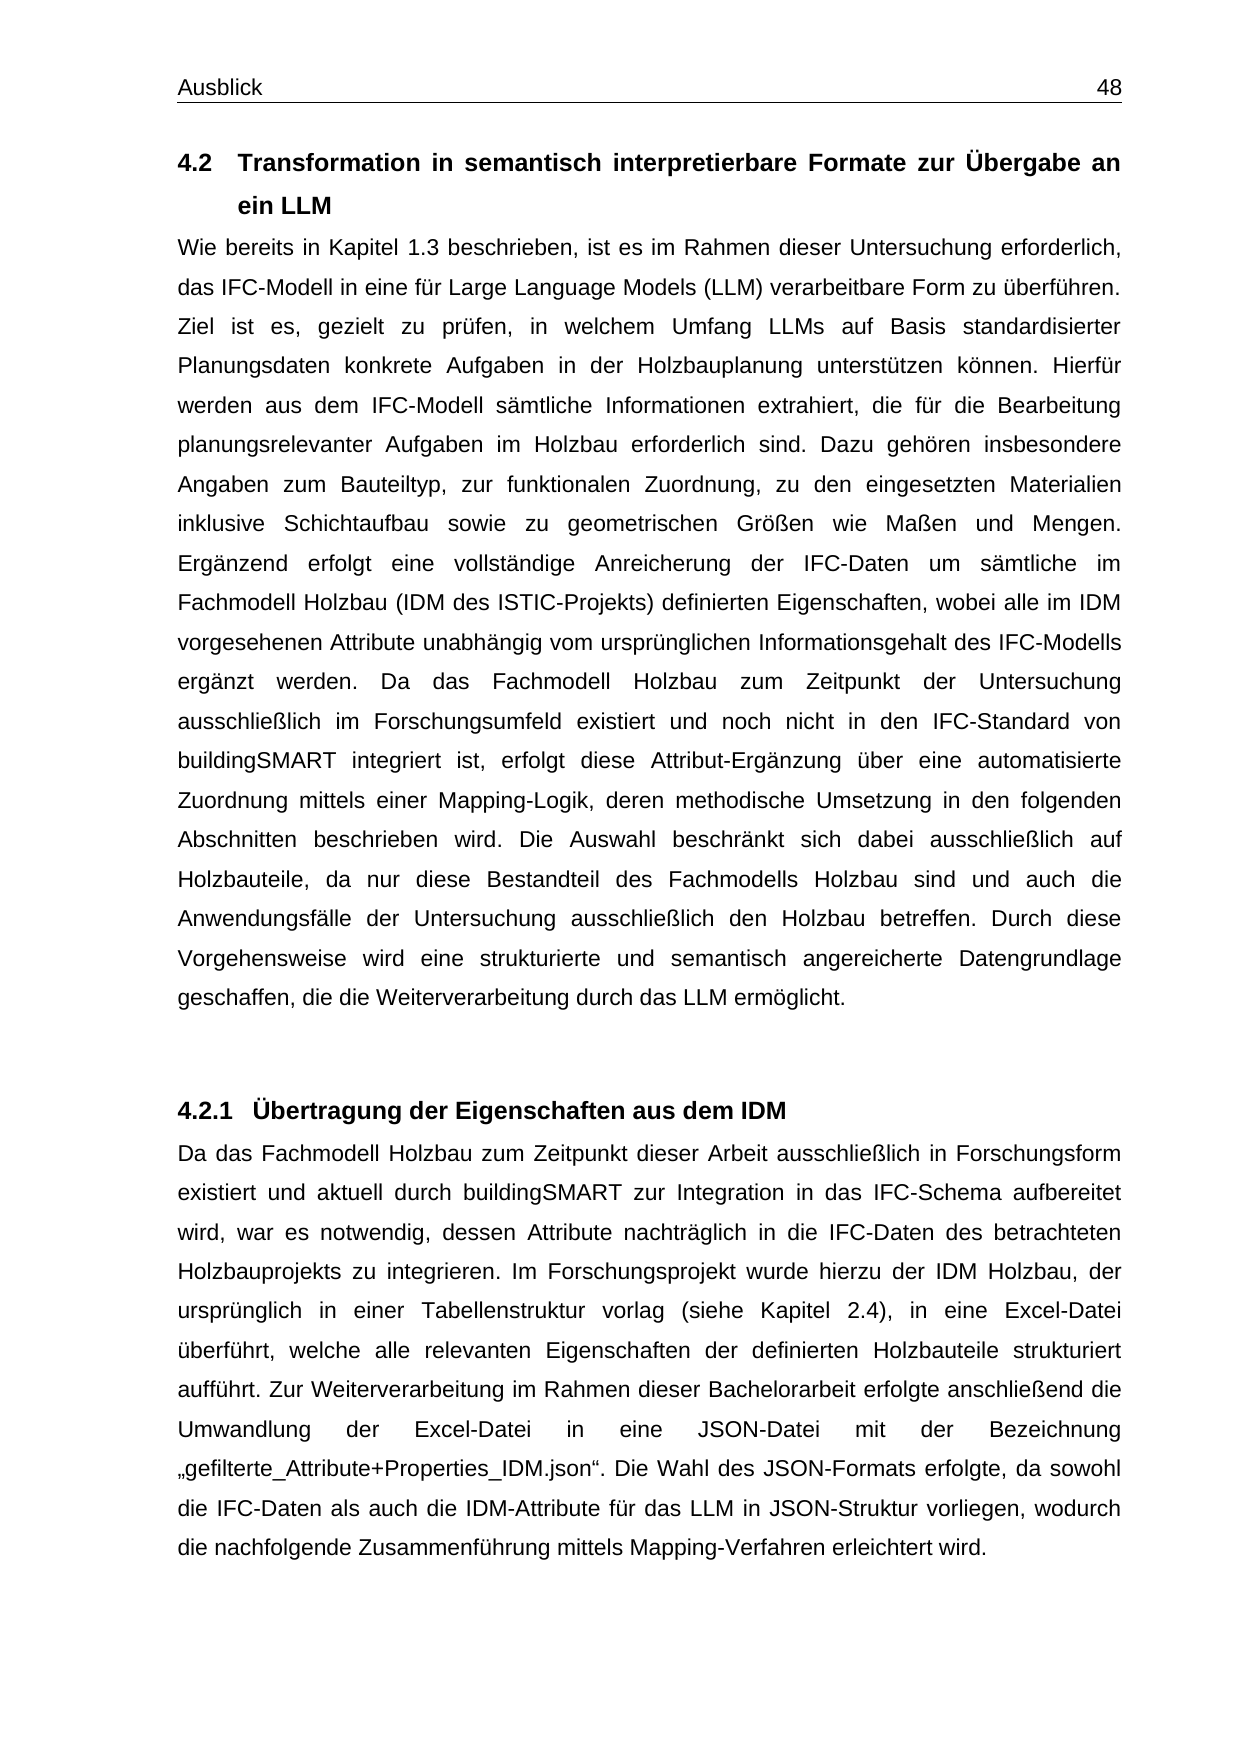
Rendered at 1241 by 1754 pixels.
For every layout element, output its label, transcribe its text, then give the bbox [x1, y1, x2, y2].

subtitle Transformation in semantisch interpretierbare Formate zur Übergabe an ein LLM [177, 148, 1122, 219]
text Wie bereits in Kapitel 1.3 beschrieben, ist es im Rahmen dieser Untersuchung erforderlich, das IFC-Modell in eine für Large Language Models (LLM) verarbeitbare Form zu überführen. Ziel ist es, gezielt zu prüfen, in welchem Umfang LLMs auf Basis standardisierter Planungsdaten konkrete Aufgaben in der Holzbauplanung unterstützen können. Hierfür werden aus dem IFC-Modell sämtliche Informationen extrahiert, die für die Bearbeitung planungsrelevanter Aufgaben im Holzbau erforderlich sind. Dazu gehören insbesondere Angaben zum Bauteiltyp, zur funktionalen Zuordnung, zu den eingesetzten Materialien inklusive Schichtaufbau sowie zu geometrischen Größen wie Maßen und Mengen. Ergänzend erfolgt eine vollständige Anreicherung der IFC-Daten um sämtliche im Fachmodell Holzbau (IDM des ISTIC-Projekts) definierten Eigenschaften, wobei alle im IDM vorgesehenen Attribute unabhängig vom ursprünglichen Informationsgehalt des IFC-Modells ergänzt werden. Da das Fachmodell Holzbau zum Zeitpunkt der Untersuchung ausschließlich im Forschungsumfeld existiert und noch nicht in den IFC-Standard von buildingSMART integriert ist, erfolgt diese Attribut-Ergänzung über eine automatisierte Zuordnung mittels einer Mapping-Logik, deren methodische Umsetzung in den folgenden Abschnitten beschrieben wird. Die Auswahl beschränkt sich dabei ausschließlich auf Holzbauteile, da nur diese Bestandteil des Fachmodells Holzbau sind und auch die Anwendungsfälle der Untersuchung ausschließlich den Holzbau betreffen. Durch diese Vorgehensweise wird eine strukturierte und semantisch angereicherte Datengrundlage geschaffen, die die Weiterverarbeitung durch das LLM ermöglicht. [177, 234, 1122, 1010]
text Da das Fachmodell Holzbau zum Zeitpunkt dieser Arbeit ausschließlich in Forschungsform existiert und aktuell durch buildingSMART zur Integration in das IFC-Schema aufbereitet wird, war es notwendig, dessen Attribute nachträglich in die IFC-Daten des betrachteten Holzbauprojekts zu integrieren. Im Forschungsprojekt wurde hierzu der IDM Holzbau, der ursprünglich in einer Tabellenstruktur vorlag (siehe Kapitel 2.4), in eine Excel-Datei überführt, welche alle relevanten Eigenschaften der definierten Holzbauteile strukturiert aufführt. Zur Weiterverarbeitung im Rahmen dieser Bachelorarbeit erfolgte anschließend die Umwandlung der Excel-Datei in eine JSON-Datei mit der Bezeichnung „gefilterte_Attribute+Properties_IDM.json“. Die Wahl des JSON-Formats erfolgte, da sowohl die IFC-Daten als auch die IDM-Attribute für das LLM in JSON-Struktur vorliegen, wodurch die nachfolgende Zusammenführung mittels Mapping-Verfahren erleichtert wird. [177, 1139, 1122, 1561]
subtitle Übertragung der Eigenschaften aus dem IDM [177, 1096, 1122, 1125]
